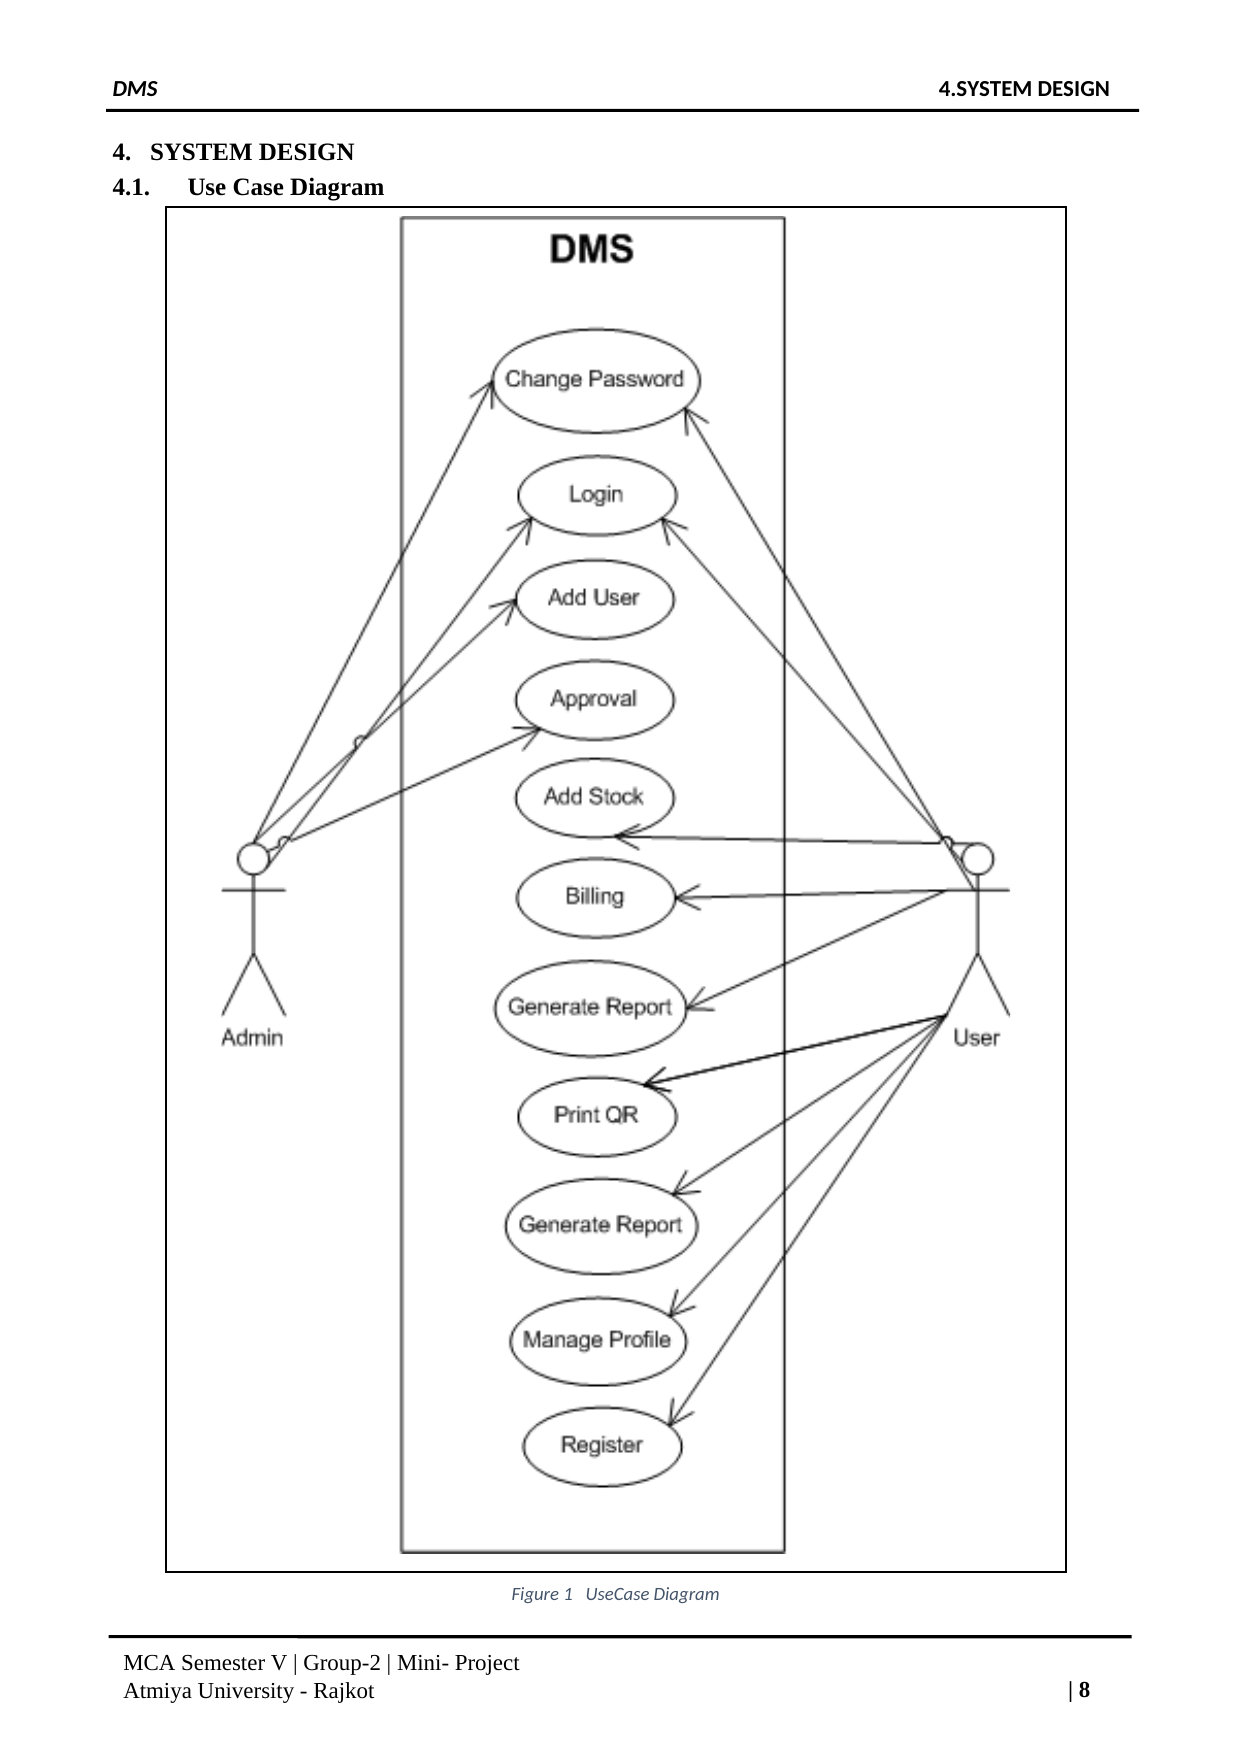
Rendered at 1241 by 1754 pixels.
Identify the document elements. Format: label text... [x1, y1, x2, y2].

subtitle Use Case Diagram [112, 172, 1128, 201]
picture [221, 216, 1011, 1554]
subtitle SYSTEM DESIGN [112, 137, 1128, 166]
